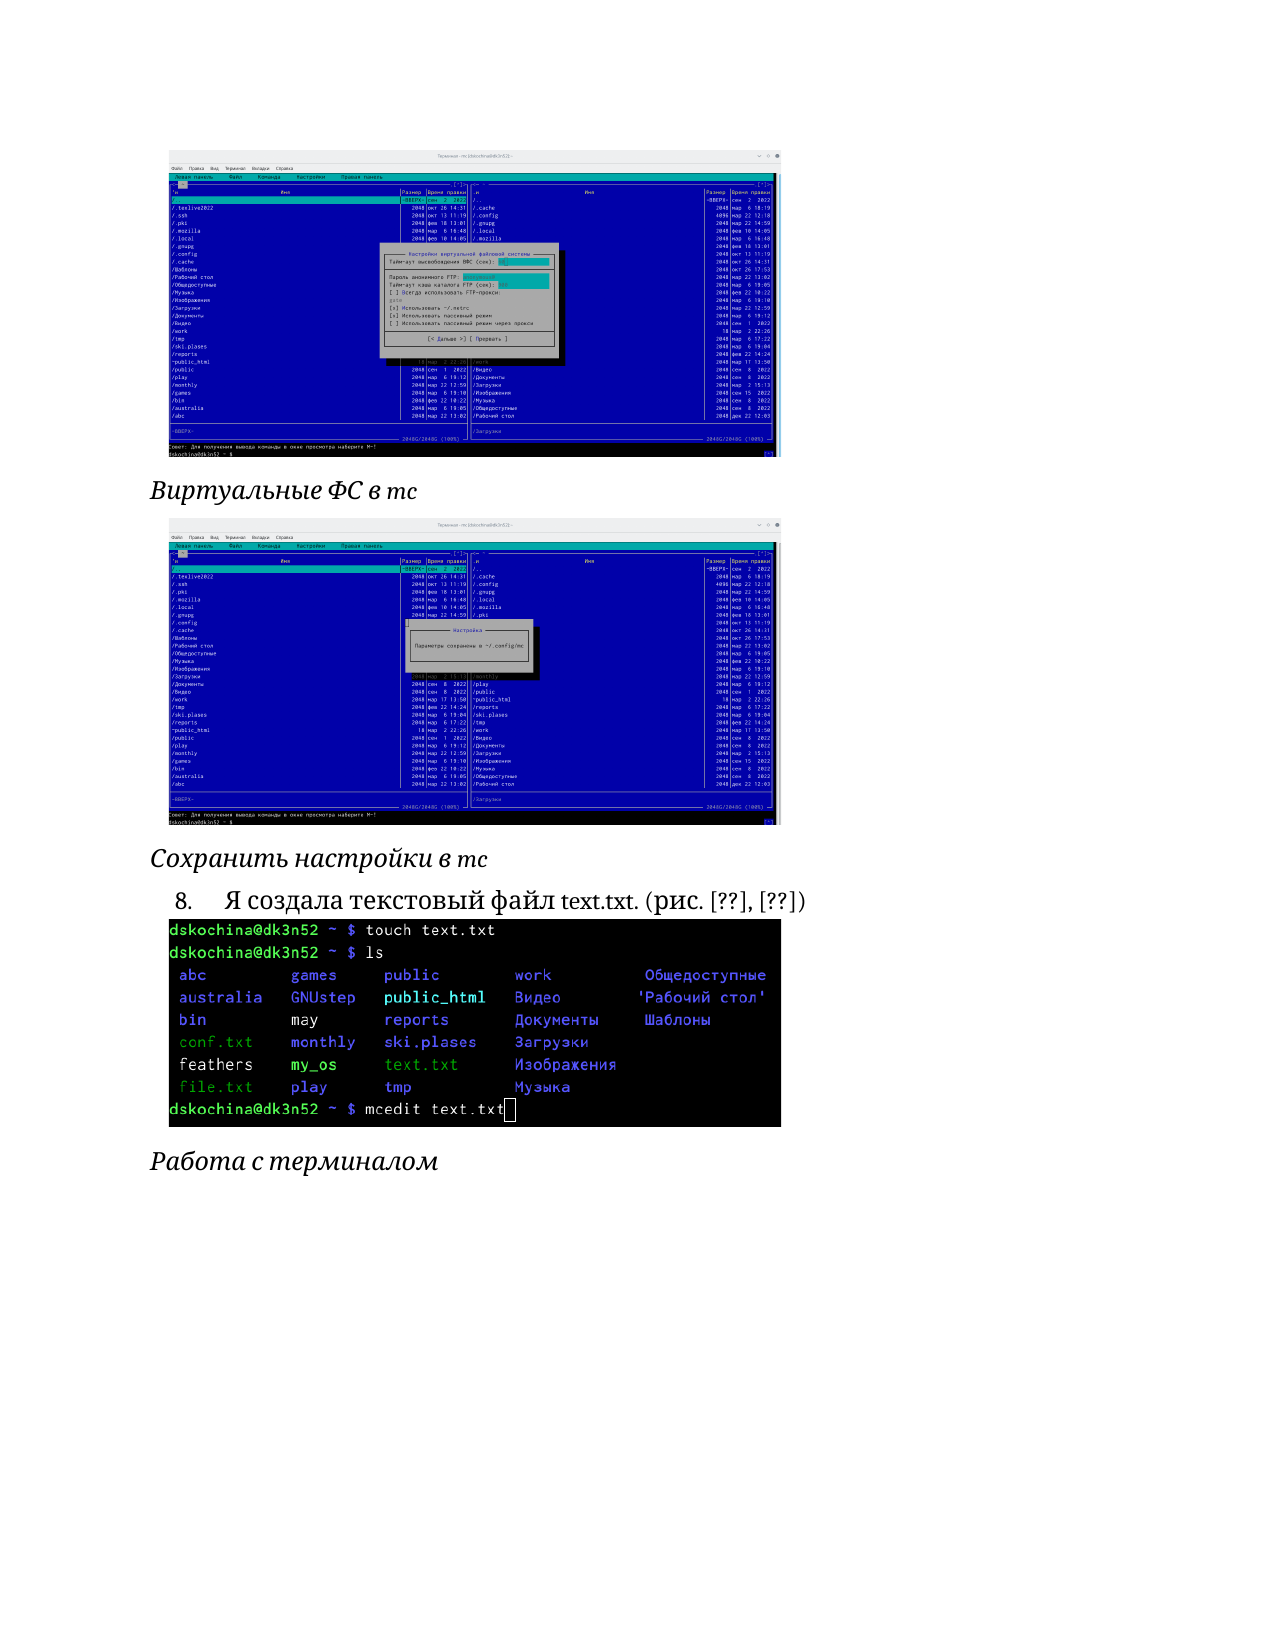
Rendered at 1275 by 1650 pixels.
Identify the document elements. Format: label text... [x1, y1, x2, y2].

text Работа с терминалом [150, 1148, 1125, 1176]
picture [168, 919, 782, 1127]
picture [168, 518, 782, 825]
text Виртуальные ФС в mc [150, 477, 1125, 506]
picture [168, 150, 782, 457]
list Я создала текстовый файл text.txt. (рис. [??], [??]) [175, 887, 1125, 915]
text Сохранить настройки в mc [150, 845, 1125, 874]
